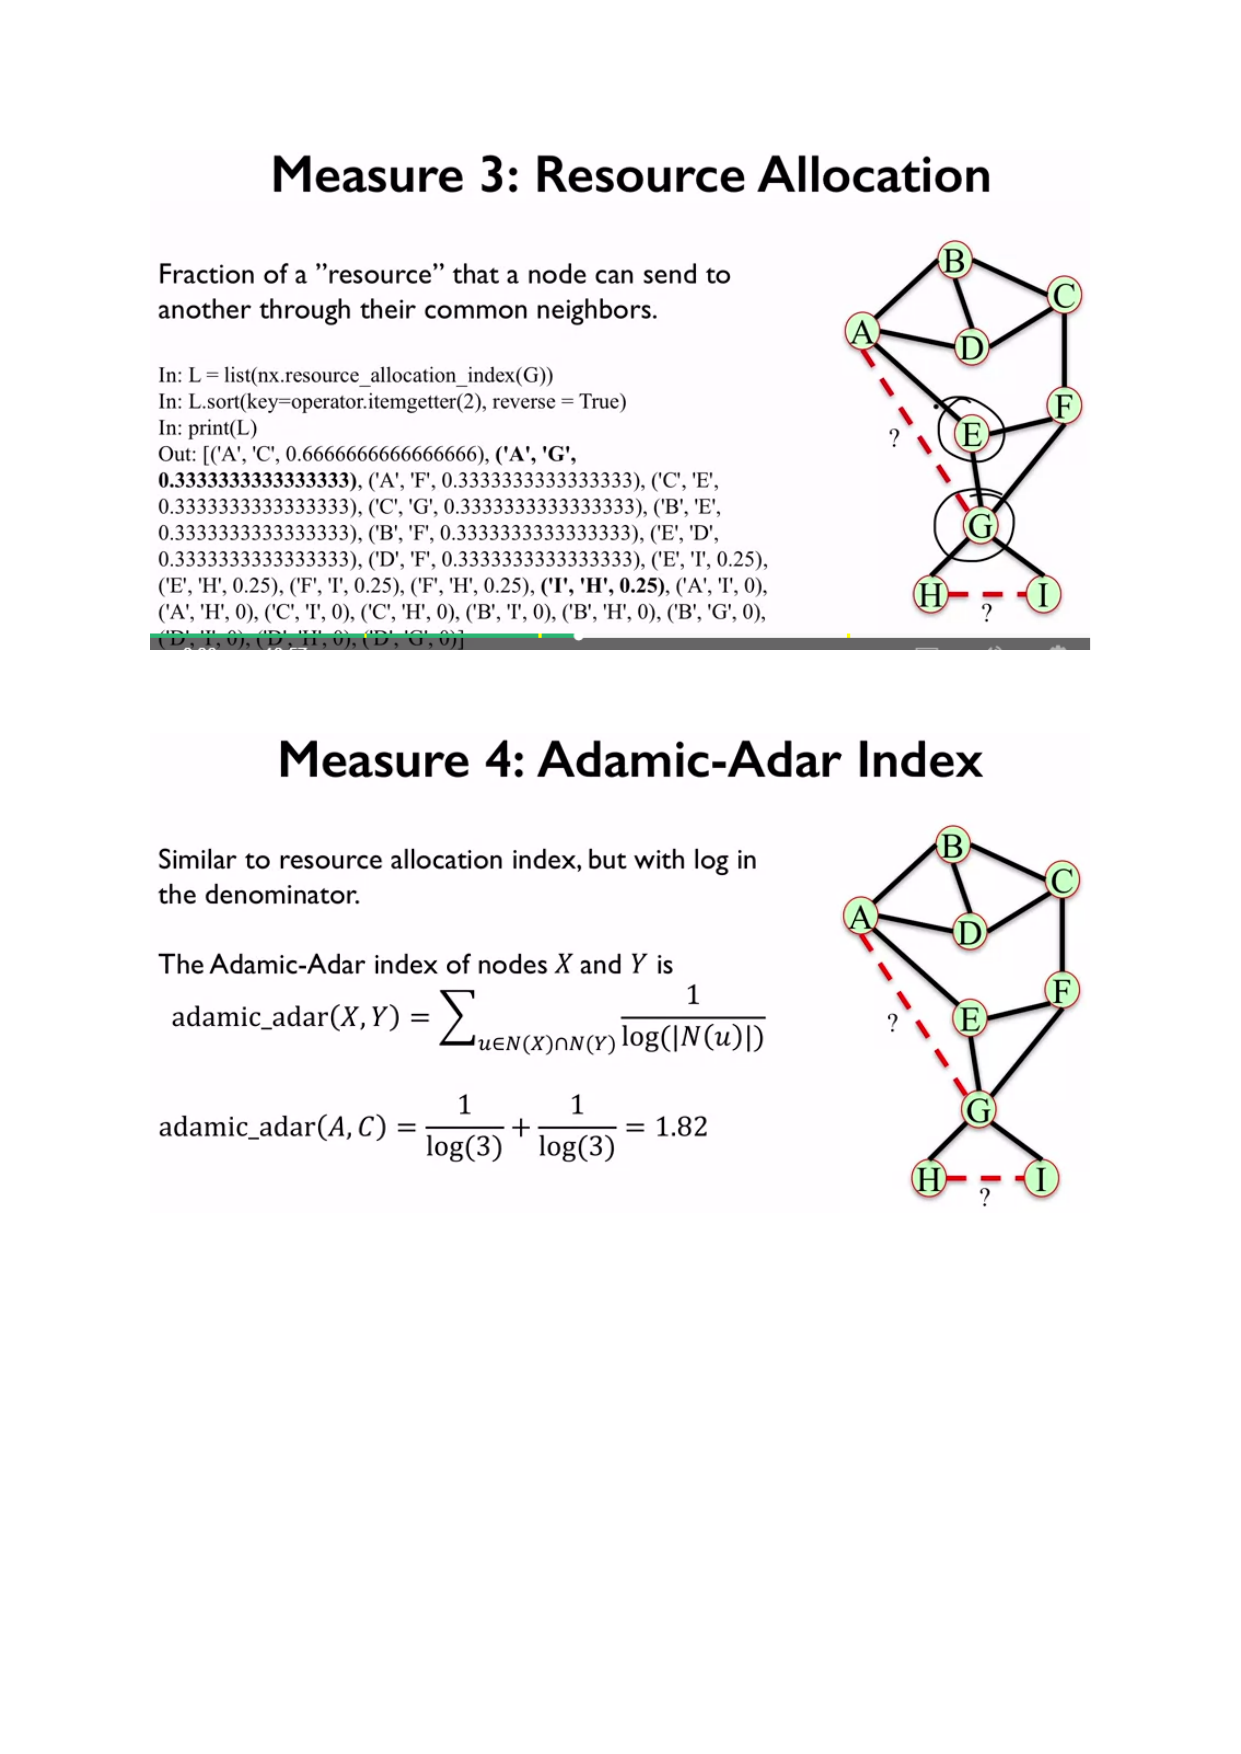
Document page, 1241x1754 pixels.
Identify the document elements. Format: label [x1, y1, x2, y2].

picture [150, 150, 1091, 650]
picture [150, 733, 1091, 1213]
